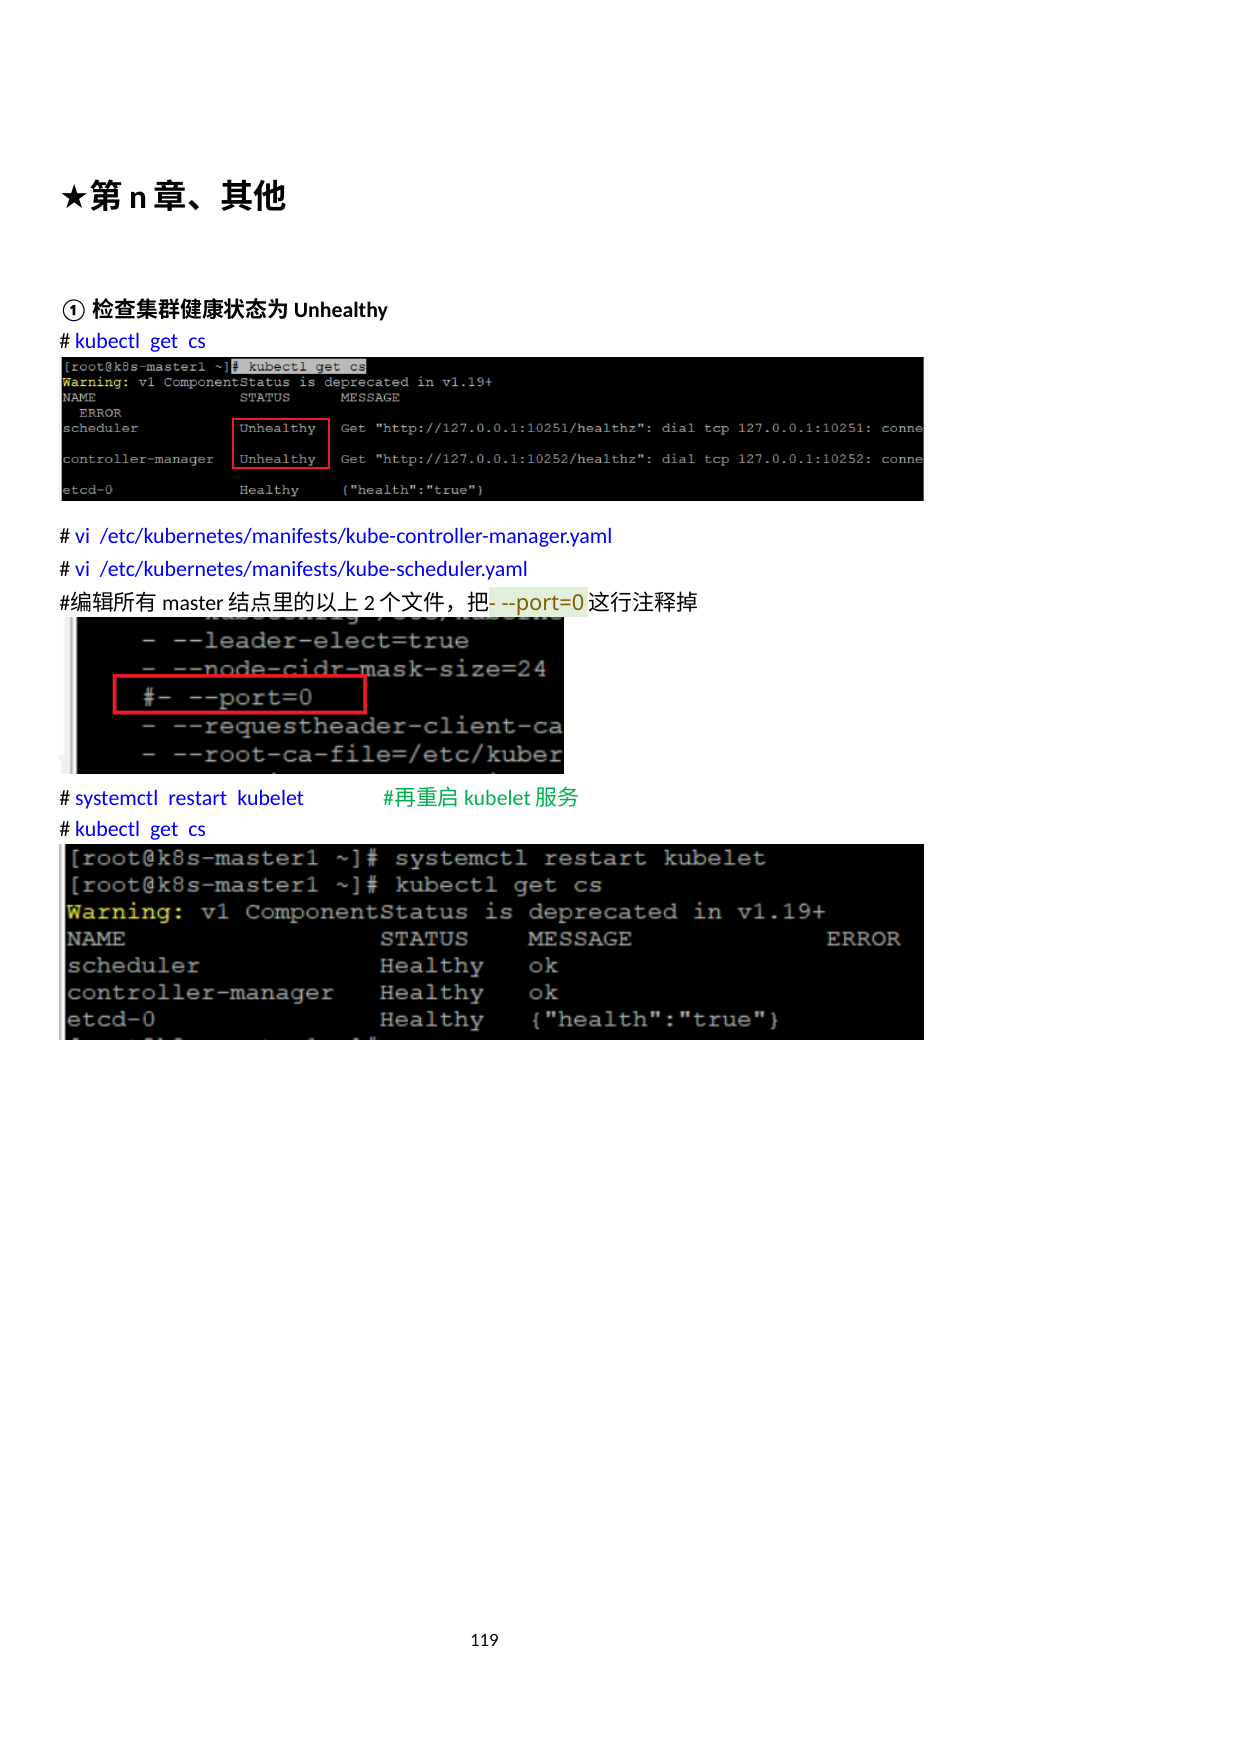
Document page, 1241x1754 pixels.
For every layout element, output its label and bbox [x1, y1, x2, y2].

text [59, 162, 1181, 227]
picture [59, 844, 924, 1040]
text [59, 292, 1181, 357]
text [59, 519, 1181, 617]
picture [59, 357, 924, 501]
picture [59, 617, 564, 774]
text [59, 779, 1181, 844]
